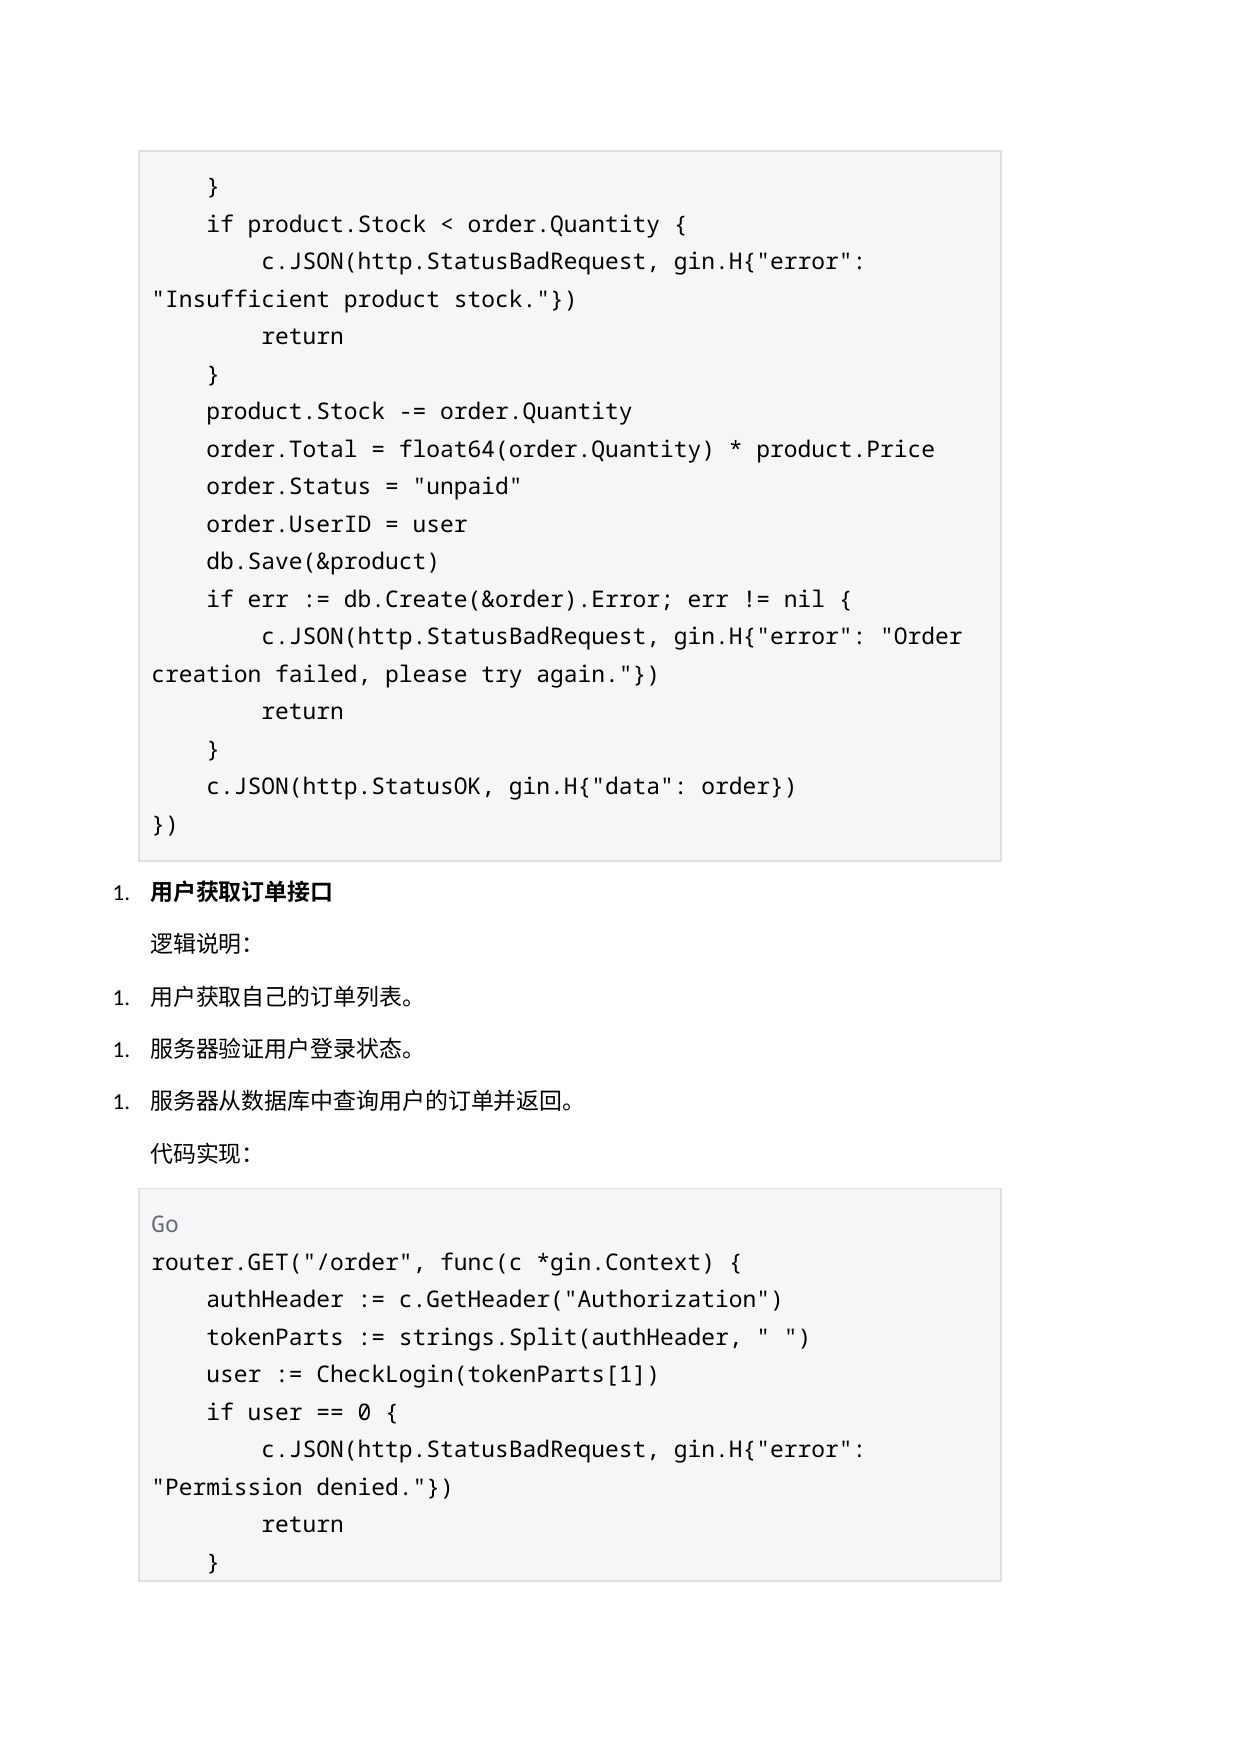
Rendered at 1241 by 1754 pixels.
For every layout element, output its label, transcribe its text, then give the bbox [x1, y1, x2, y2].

list 用户获取自己的订单列表。 [112, 978, 1090, 1012]
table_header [140, 1189, 1000, 1580]
text 代码实现： [150, 1135, 1090, 1169]
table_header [140, 152, 1000, 860]
text 逻辑说明： [150, 926, 1090, 959]
list 用户获取订单接口 [112, 874, 1090, 907]
list 服务器从数据库中查询用户的订单并返回。 [112, 1083, 1090, 1116]
list 服务器验证用户登录状态。 [112, 1031, 1090, 1064]
